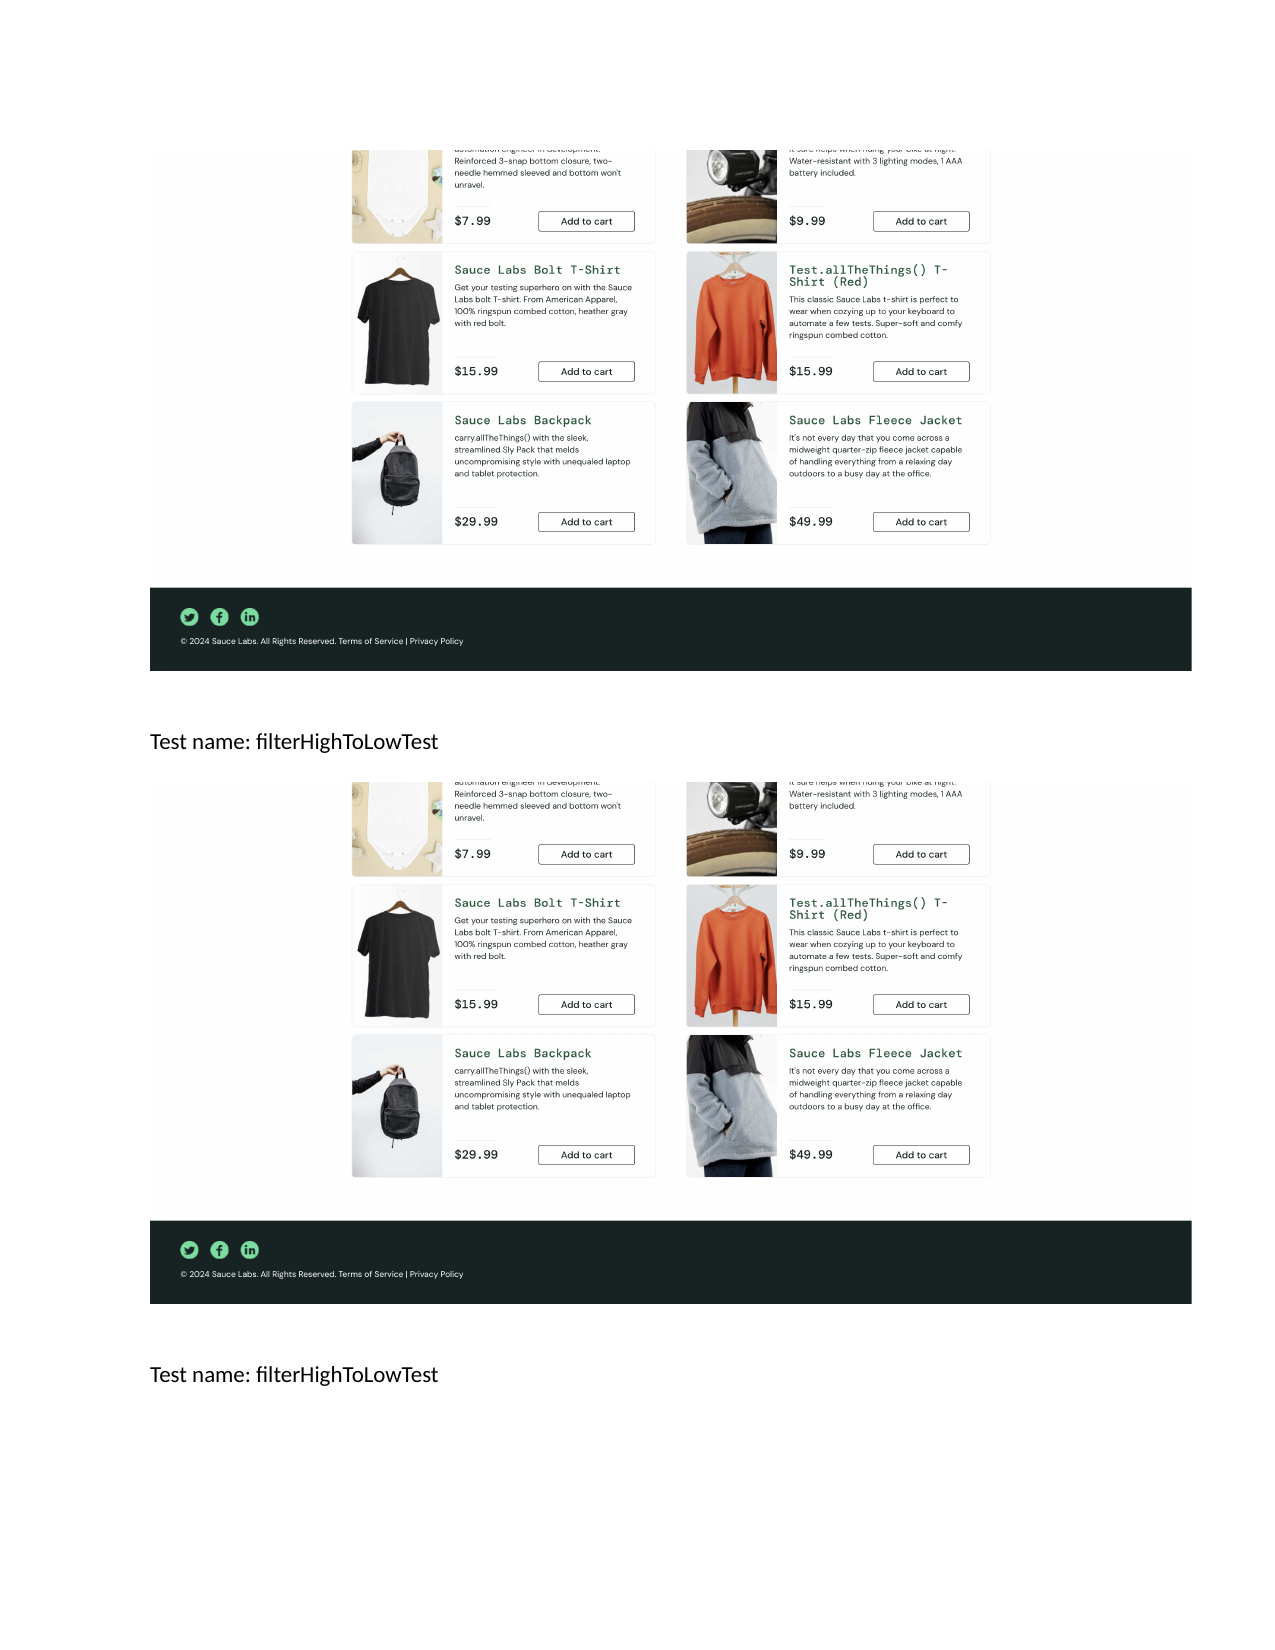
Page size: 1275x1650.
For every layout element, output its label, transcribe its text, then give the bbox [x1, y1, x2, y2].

picture [150, 841, 1192, 1362]
picture [150, 184, 1192, 705]
text Test name: filterHighToLowTest [150, 705, 1125, 841]
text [150, 1362, 1125, 1464]
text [150, 150, 1125, 184]
